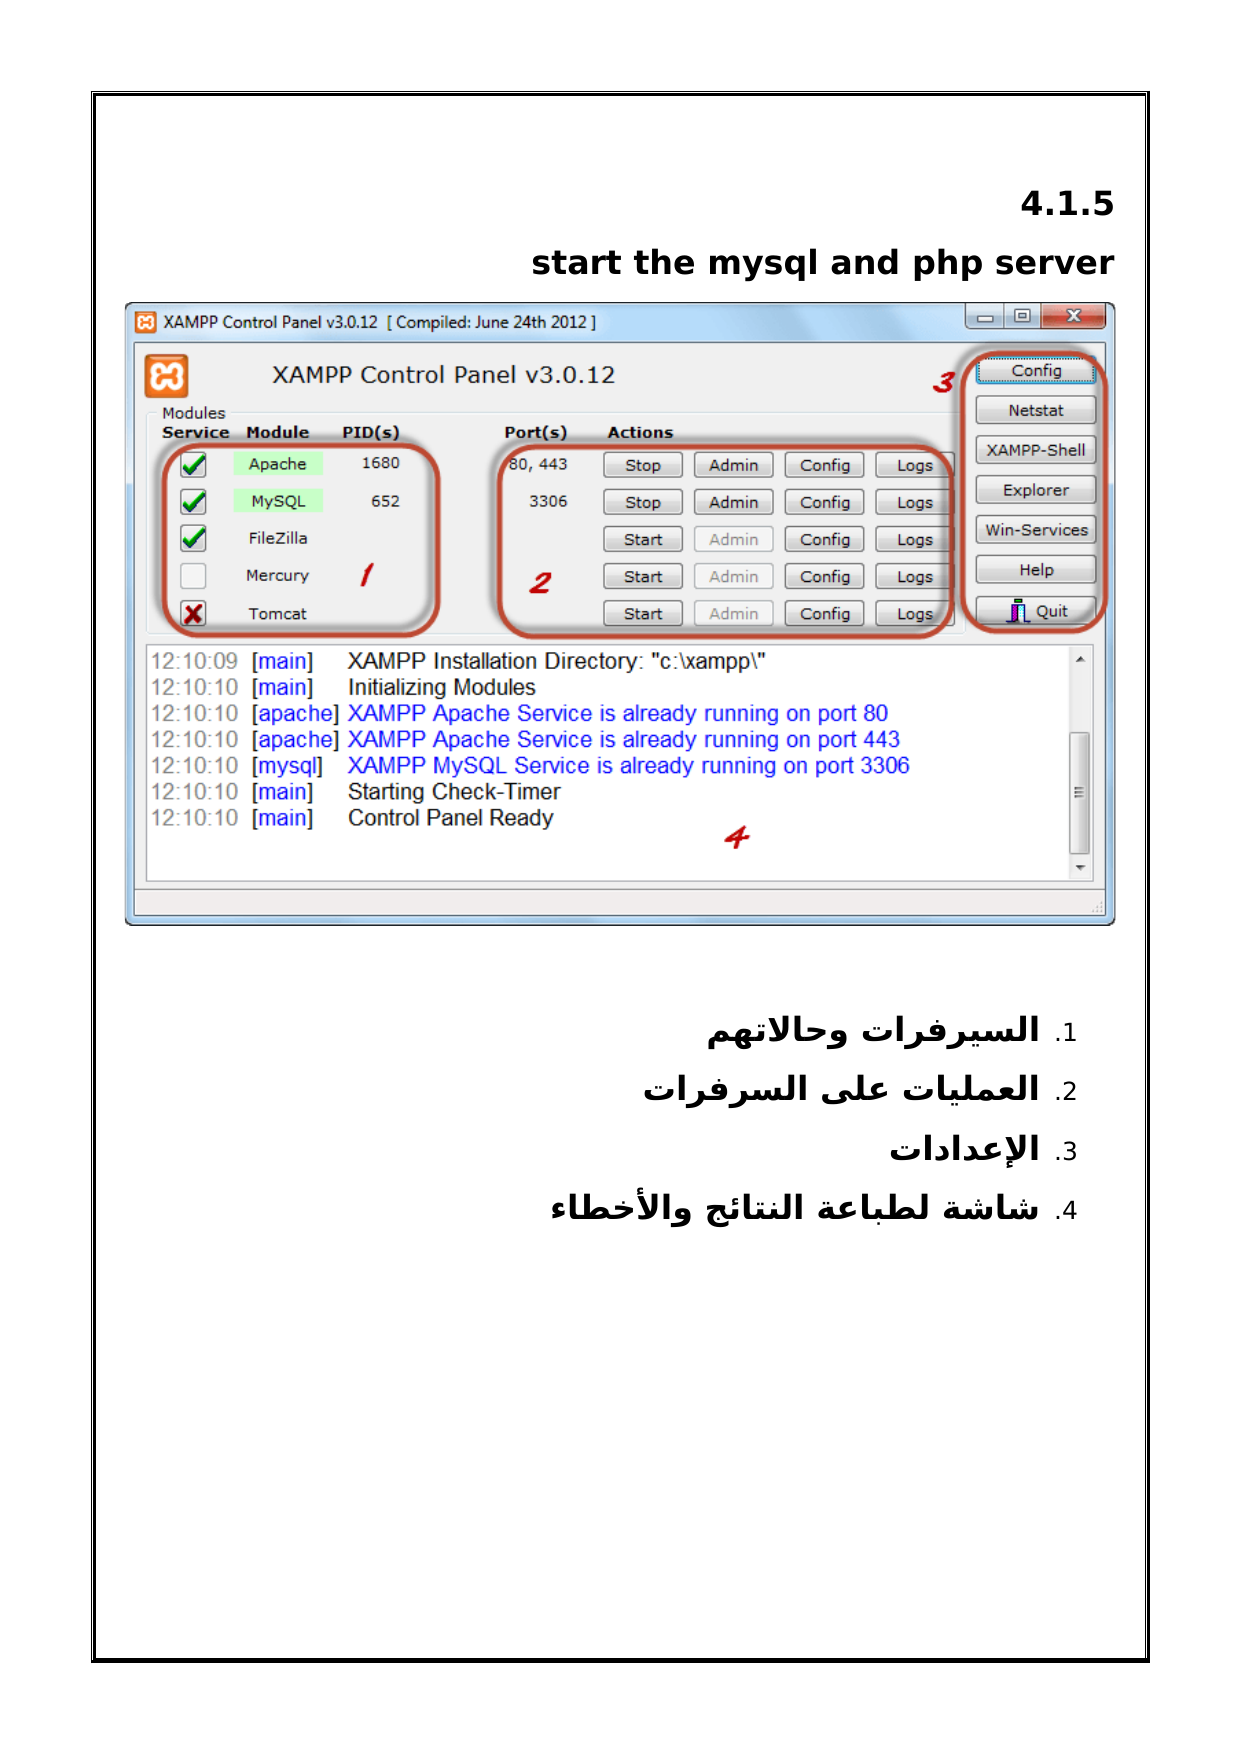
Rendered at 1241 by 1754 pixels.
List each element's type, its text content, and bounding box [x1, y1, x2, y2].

list العمليات على السرفرات [125, 1070, 1078, 1109]
text 4.1.5 [125, 184, 1115, 223]
text start the mysql and php server [125, 243, 1115, 282]
list شاشة لطباعة النتائج والأخطاء [125, 1188, 1078, 1227]
list السيرفرات وحالاتهم [125, 1011, 1078, 1049]
picture [124, 302, 1116, 926]
list الإعدادات [125, 1129, 1078, 1168]
